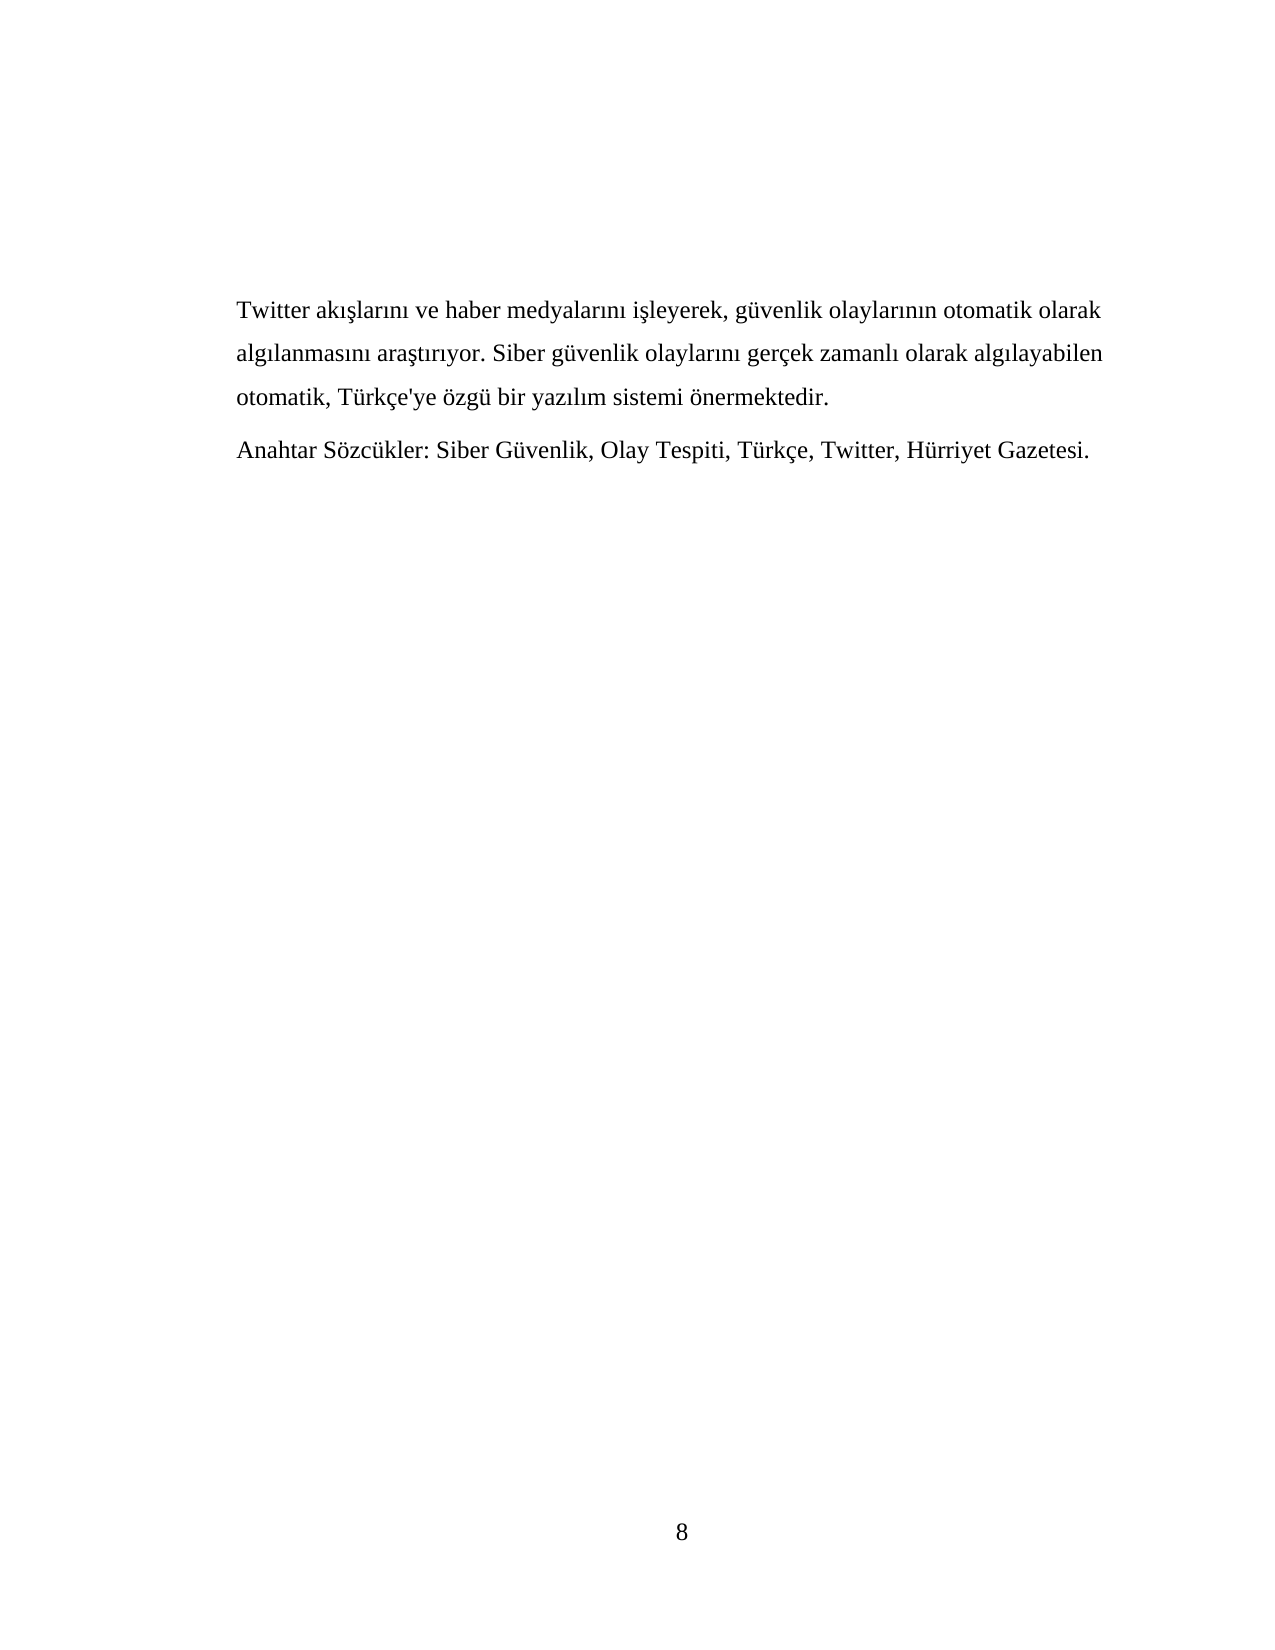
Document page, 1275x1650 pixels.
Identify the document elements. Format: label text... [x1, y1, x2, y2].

text Anahtar Sözcükler: Siber Güvenlik, Olay Tespiti, Türkçe, Twitter, Hürriyet Gazetesi. [236, 435, 1127, 464]
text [236, 295, 1127, 410]
